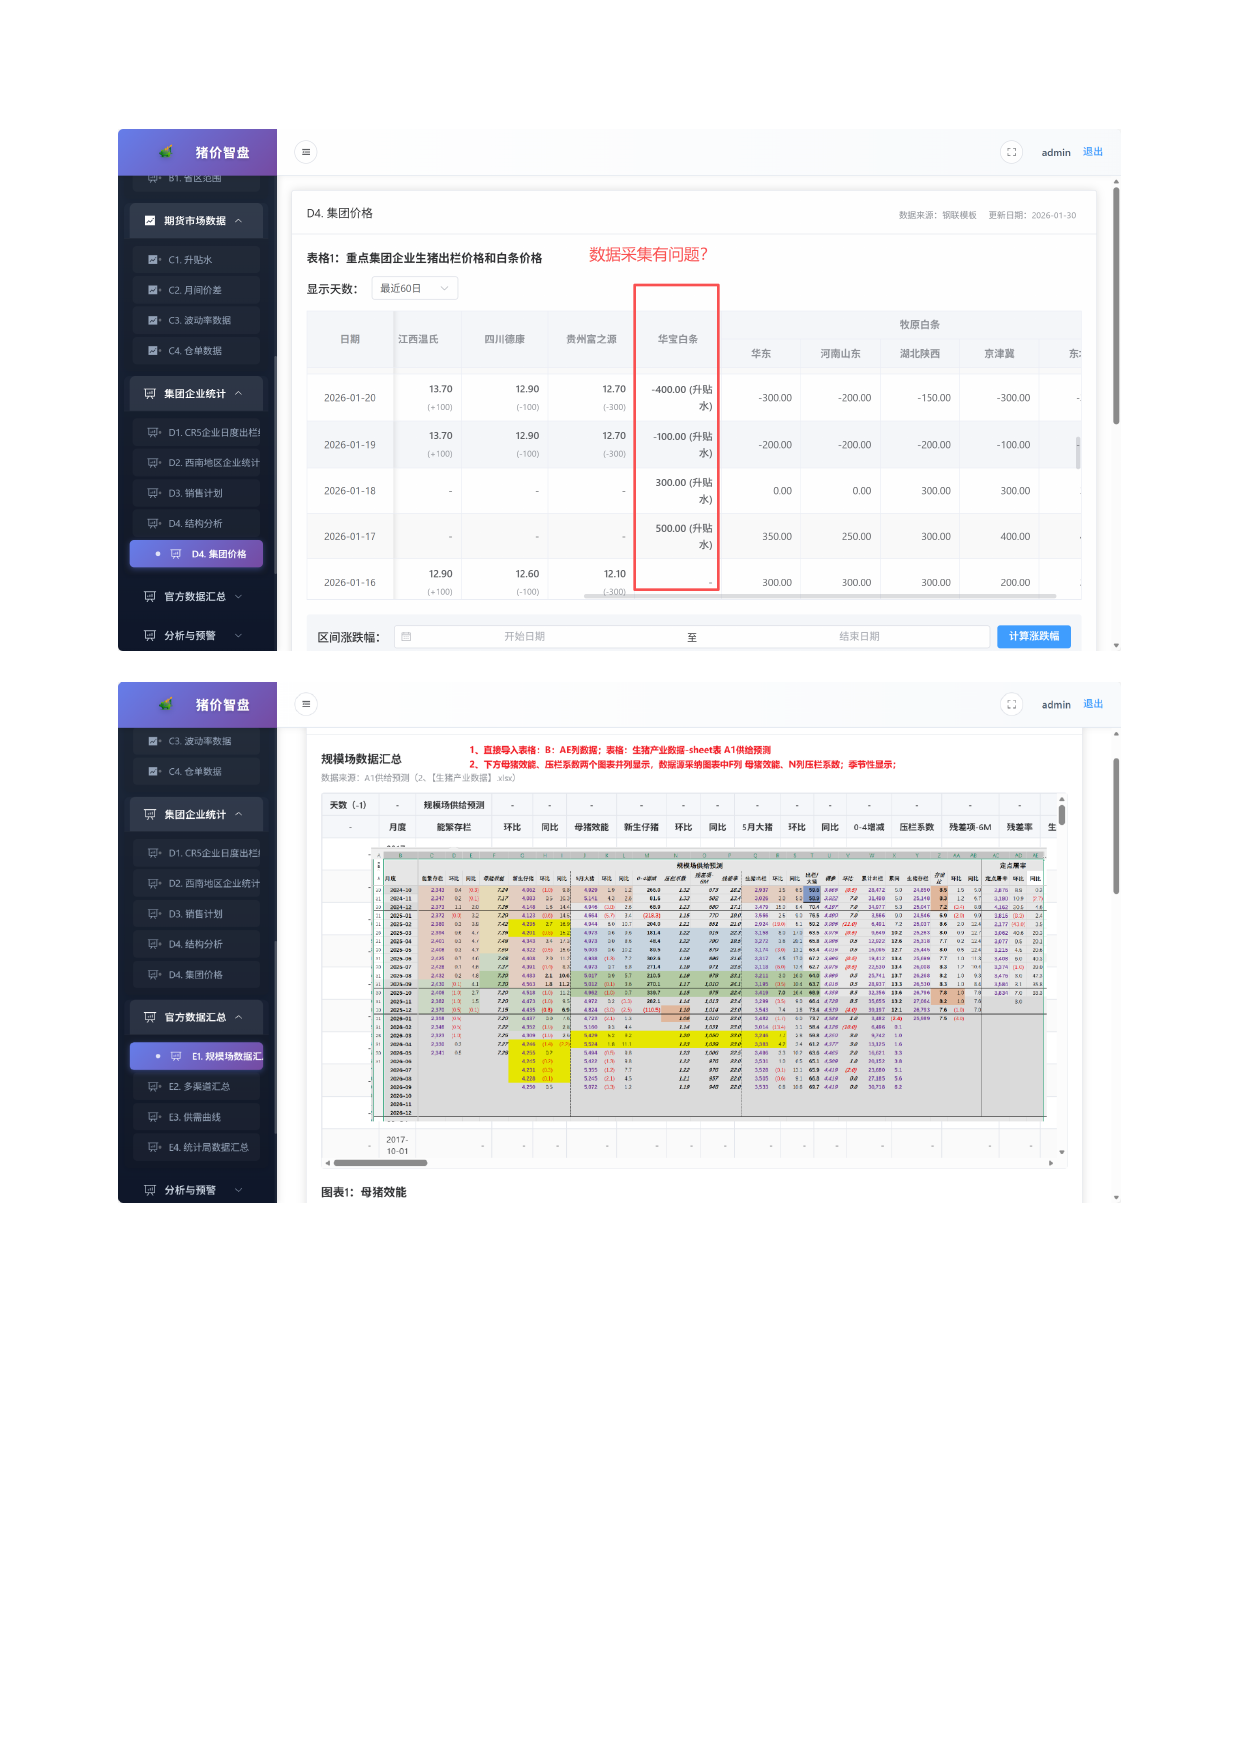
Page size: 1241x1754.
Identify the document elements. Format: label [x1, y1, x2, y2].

picture [118, 129, 1121, 651]
picture [118, 682, 1121, 1203]
